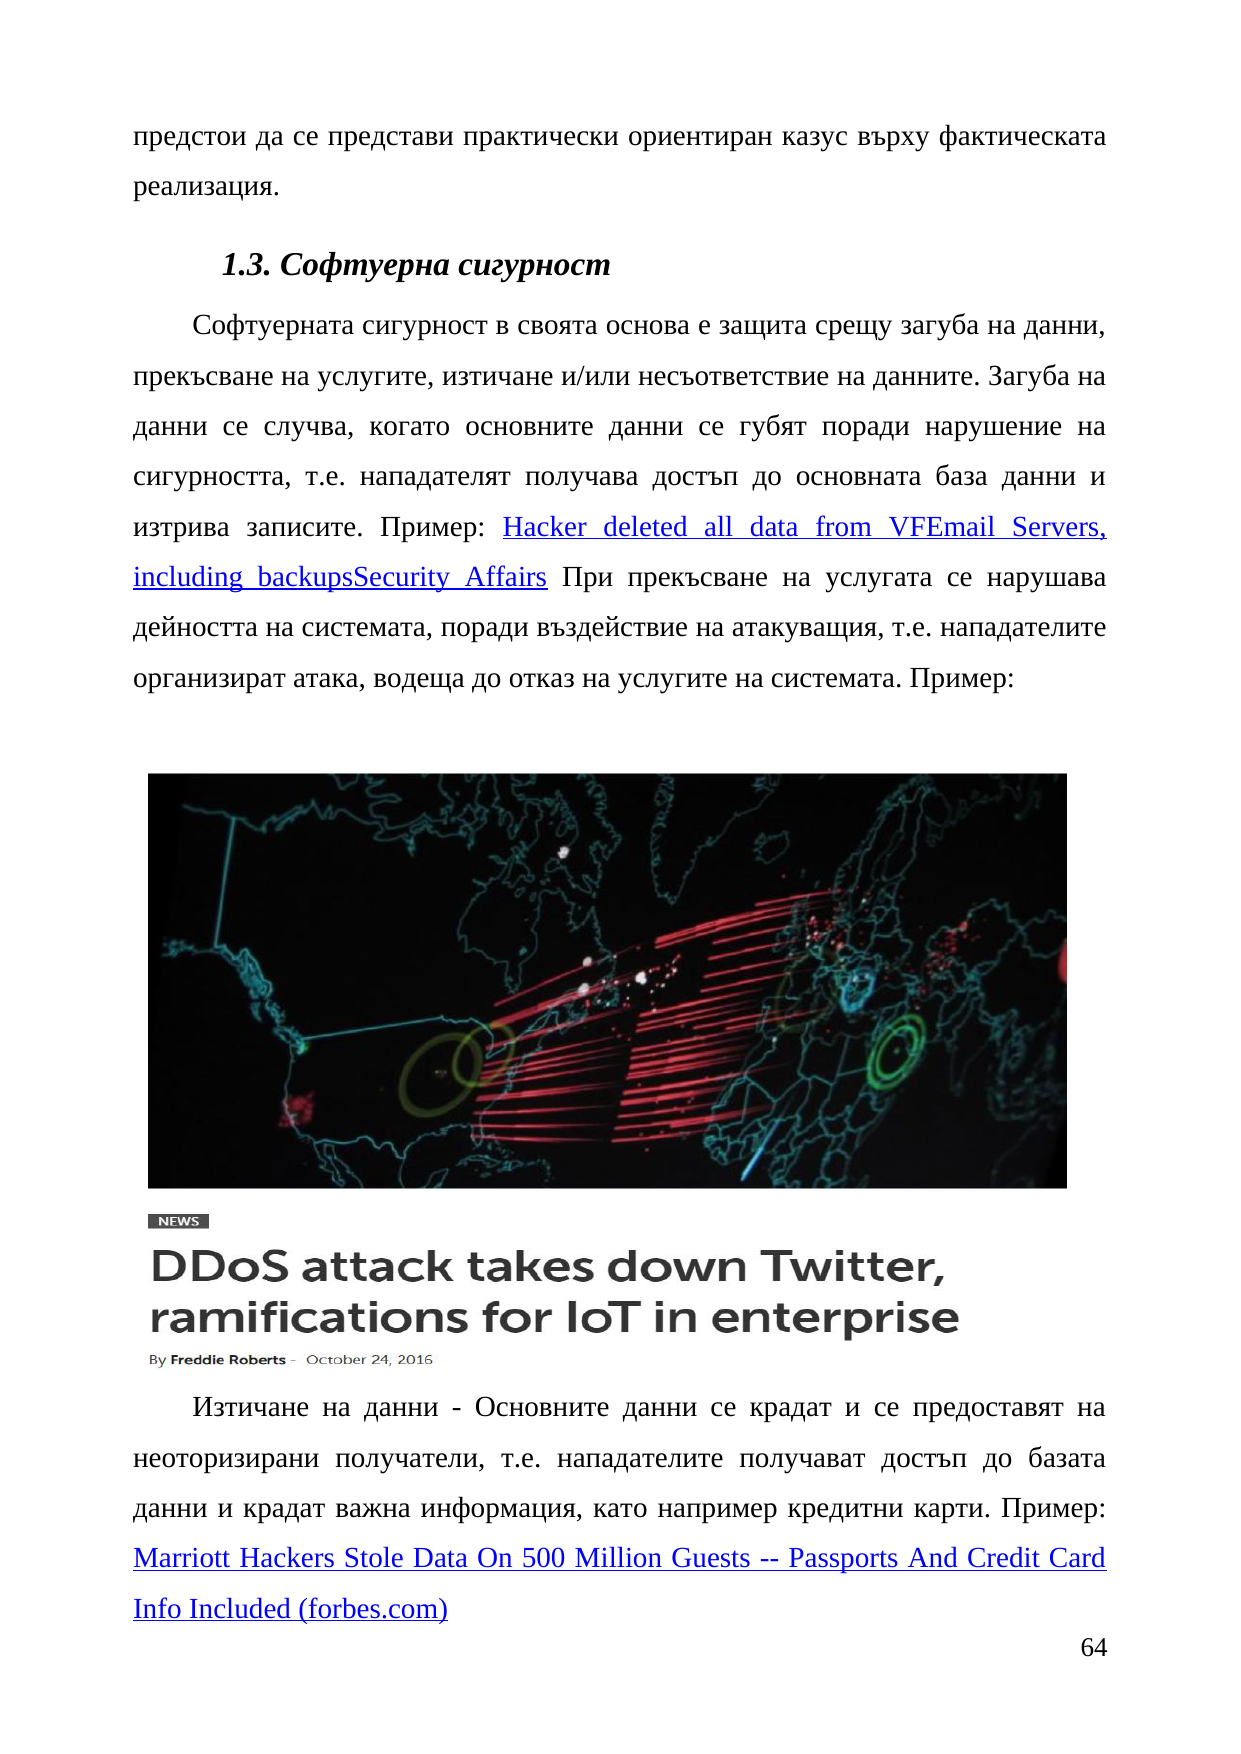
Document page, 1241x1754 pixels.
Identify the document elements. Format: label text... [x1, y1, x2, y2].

text Софтуерната сигурност в своята основа е защита срещу загуба на данни, прекъсване на услугите, изтичане и/или несъответствие на данните. Загуба на данни се случва, когато основните данни се губят поради нарушение на сигурността, т.е. нападателят получава достъп до основната база данни и изтрива записите. Пример: Hacker deleted all data from VFEmail Servers, including backupsSecurity Affairs При прекъсване на услугата се нарушава дейността на системата, поради въздействие на атакуващия, т.е. нападателите организират атака, водеща до отказ на услугите на системата. Пример: [133, 307, 1107, 693]
text Изтичане на данни - Основните данни се крадат и се предоставят на неоторизирани получатели, т.е. нападателите получават достъп до базата данни и крадат важна информация, като например кредитни карти. Пример: Marriott Hackers Stole Data On 500 Million Guests -- Passports And Credit Card Info Included (forbes.com) [133, 1571, 1107, 1624]
text Изтичане на данни - Основните данни се крадат и се предоставят на неоторизирани получатели, т.е. нападателите получават достъп до базата данни и крадат важна информация, като например кредитни карти. Пример: Marriott Hackers Stole Data On 500 Million Guests -- Passports And Credit Card Info Included (forbes.com) [133, 1389, 1107, 1570]
subtitle 1.3. Софтуерна сигурност [133, 244, 1107, 282]
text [133, 118, 1107, 202]
